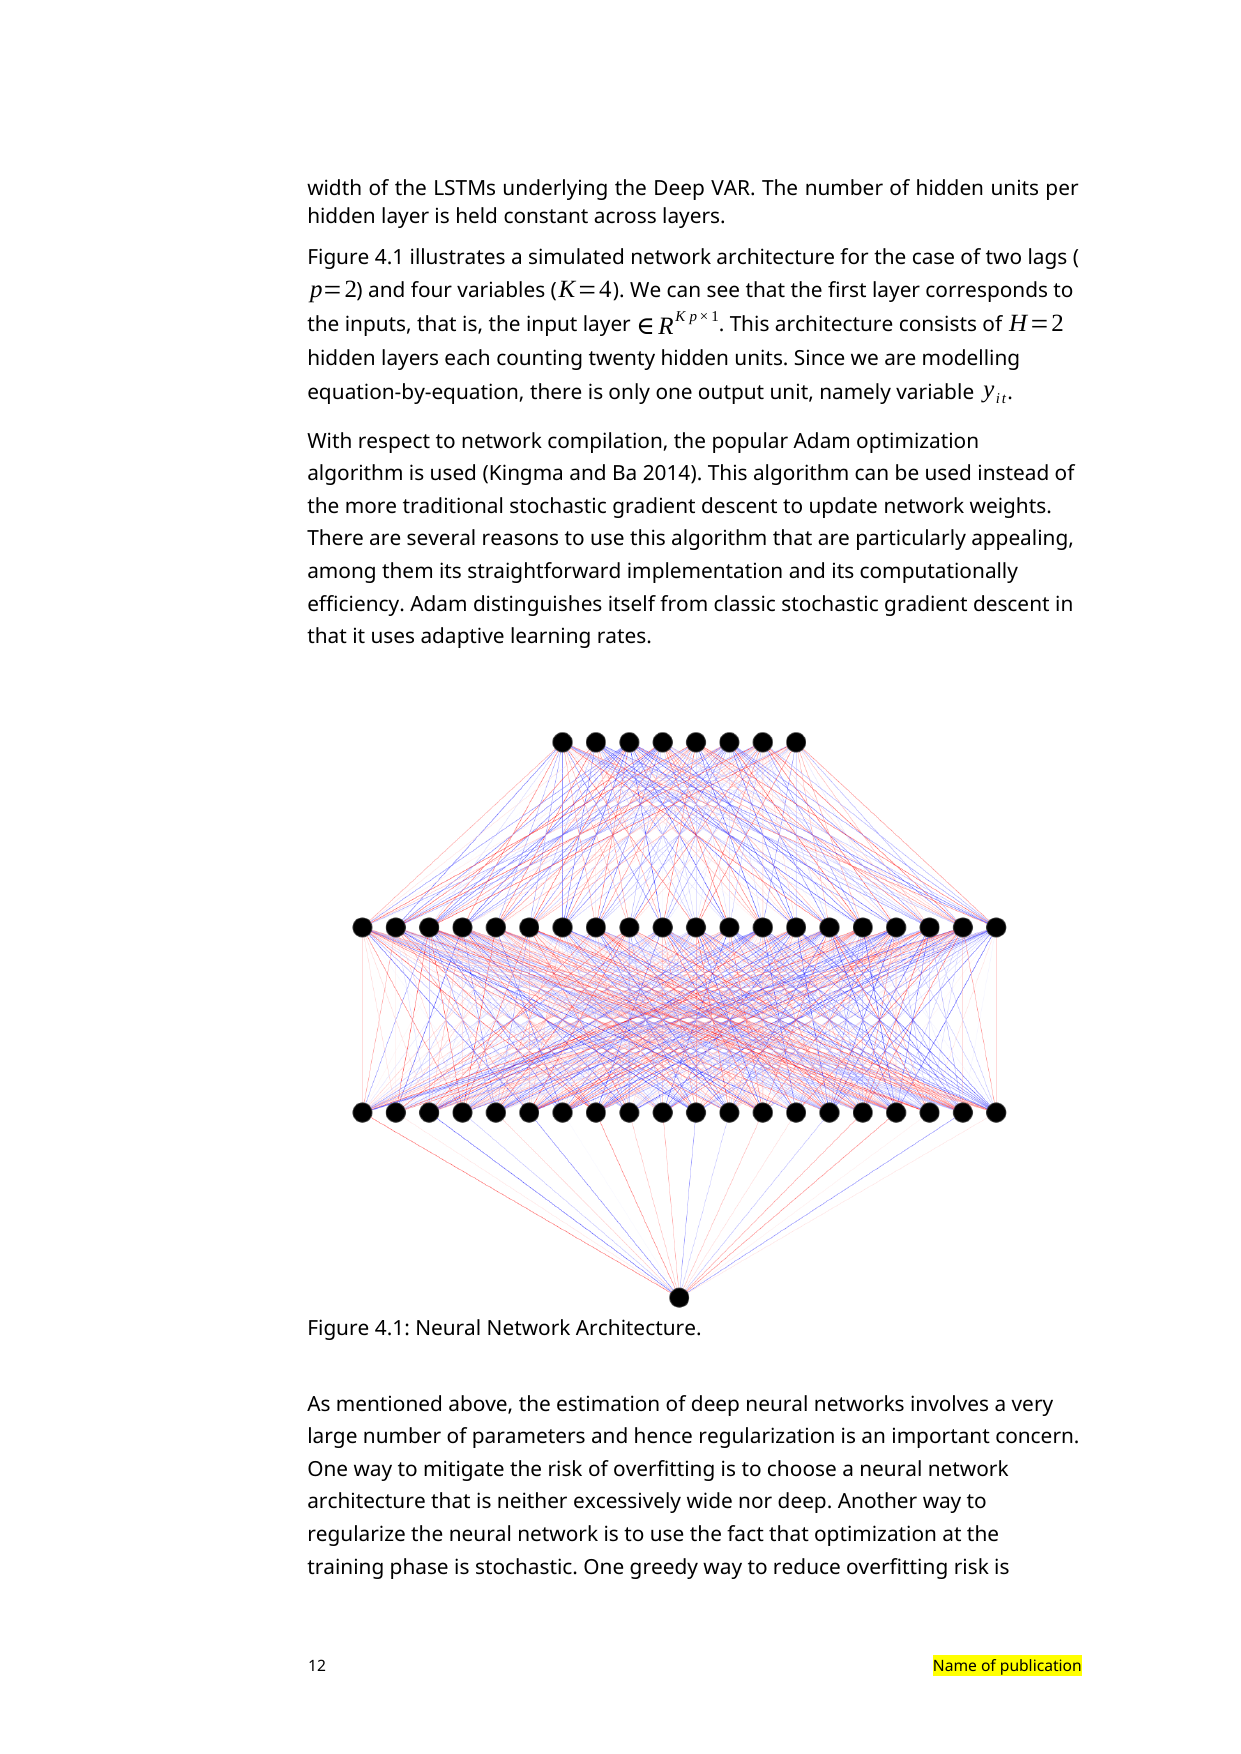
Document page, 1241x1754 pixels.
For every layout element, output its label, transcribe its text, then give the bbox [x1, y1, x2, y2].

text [307, 1389, 1081, 1580]
text Figure 4.1 illustrates a simulated network architecture for the case of two lags () and four variables (). We can see that the first layer corresponds to the inputs, that is, the input layer . This architecture consists of hidden layers each counting twenty hidden units. Since we are modelling equation-by-equation, there is only one output unit, namely variable . [307, 242, 1081, 407]
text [307, 173, 1081, 230]
picture [326, 715, 1029, 1314]
text With respect to network compilation, the popular Adam optimization algorithm is used (Kingma and Ba 2014). This algorithm can be used instead of the more traditional stochastic gradient descent to update network weights. There are several reasons to use this algorithm that are particularly appealing, among them its straightforward implementation and its computationally efficiency. Adam distinguishes itself from classic stochastic gradient descent in that it uses adaptive learning rates. [307, 426, 1081, 650]
